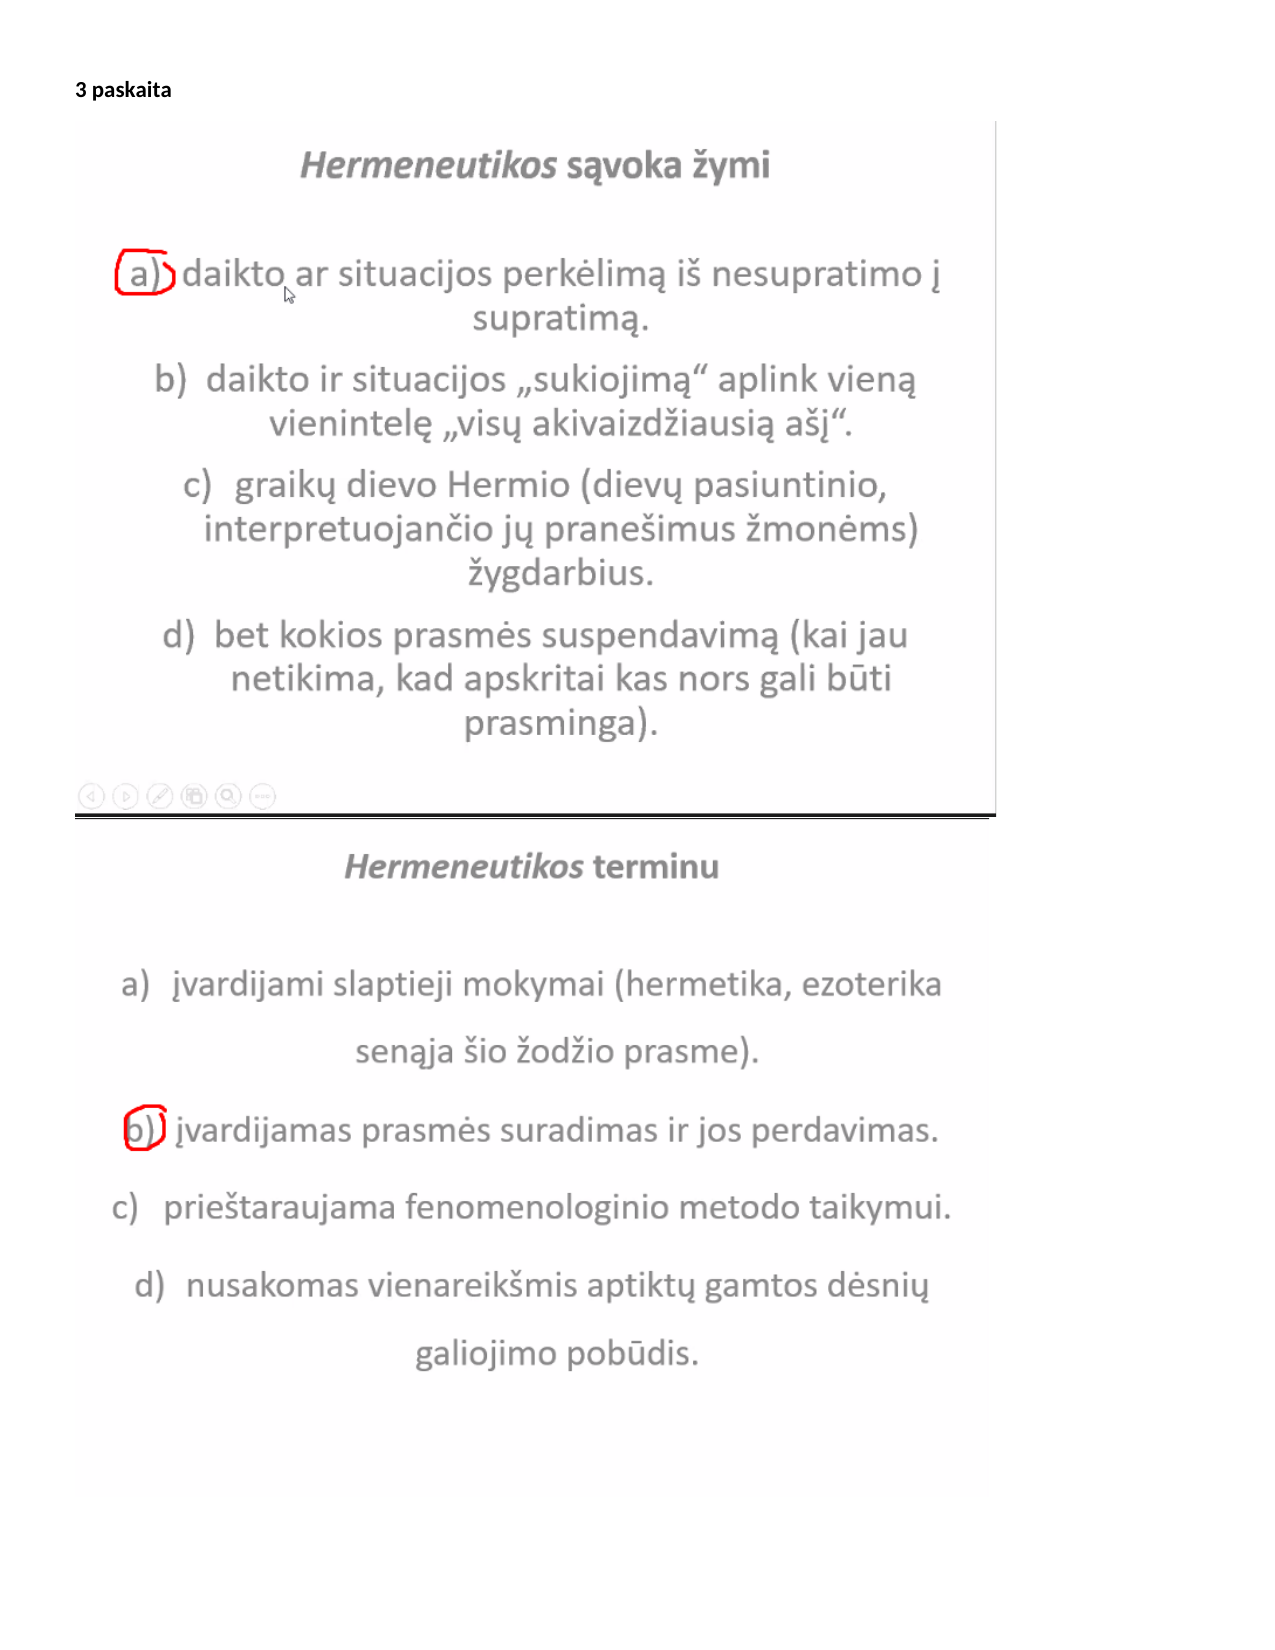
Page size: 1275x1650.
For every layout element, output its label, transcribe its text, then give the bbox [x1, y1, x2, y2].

picture [75, 818, 990, 1497]
picture [75, 121, 997, 817]
text 3 paskaita [75, 75, 1200, 103]
